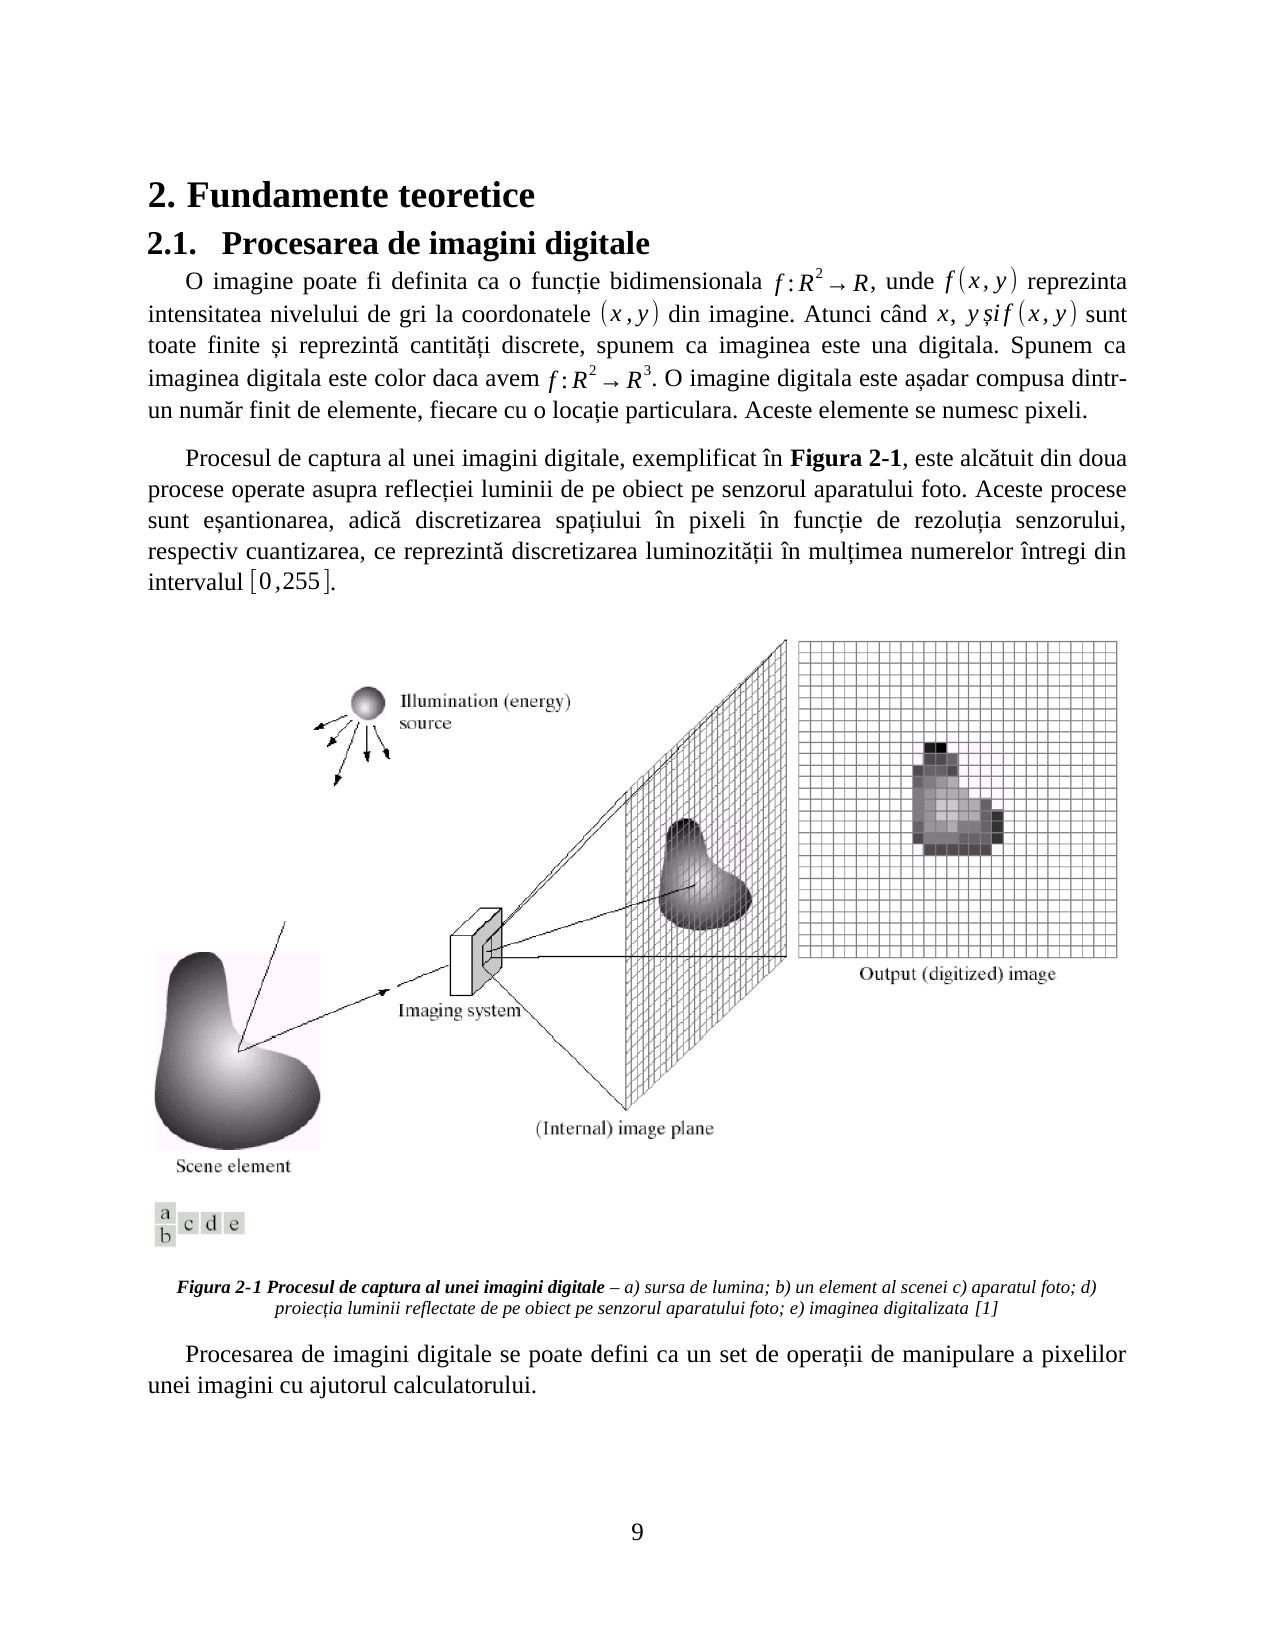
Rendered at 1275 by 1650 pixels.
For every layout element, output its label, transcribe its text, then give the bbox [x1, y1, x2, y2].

text O imagine poate fi definita ca o funcție bidimensionala , unde reprezinta intensitatea nivelului de gri la coordonatele din imagine. Atunci când , sunt toate finite și reprezintă cantități discrete, spunem ca imaginea este una digitala. Spunem ca imaginea digitala este color daca avem . O imagine digitala este așadar compusa dintr-un număr finit de elemente, fiecare cu o locație particulara. Aceste elemente se numesc pixeli. [148, 265, 1127, 424]
subtitle Procesarea de imagini digitale [147, 223, 1127, 262]
text Procesul de captura al unei imagini digitale, exemplificat în Figura 2-1, este alcătuit din doua procese operate asupra reflecției luminii de pe obiect pe senzorul aparatului foto. Aceste procese sunt eșantionarea, adică discretizarea spațiului în pixeli în funcție de rezoluția senzorului, respectiv cuantizarea, ce reprezintă discretizarea luminozității în mulțimea numerelor întregi din intervalul . [148, 443, 1127, 596]
text Figura 2-1 Procesul de captura al unei imagini digitale – a) sursa de lumina; b) un element al scenei c) aparatul foto; d) proiecția luminii reflectate de pe obiect pe senzorul aparatului foto; e) imaginea digitalizata [148, 1276, 1127, 1319]
text Procesarea de imagini digitale se poate defini ca un set de operații de manipulare a pixelilor unei imagini cu ajutorul calculatorului. [148, 1339, 1127, 1399]
picture [147, 614, 1128, 1257]
subtitle Fundamente teoretice [148, 173, 1127, 216]
